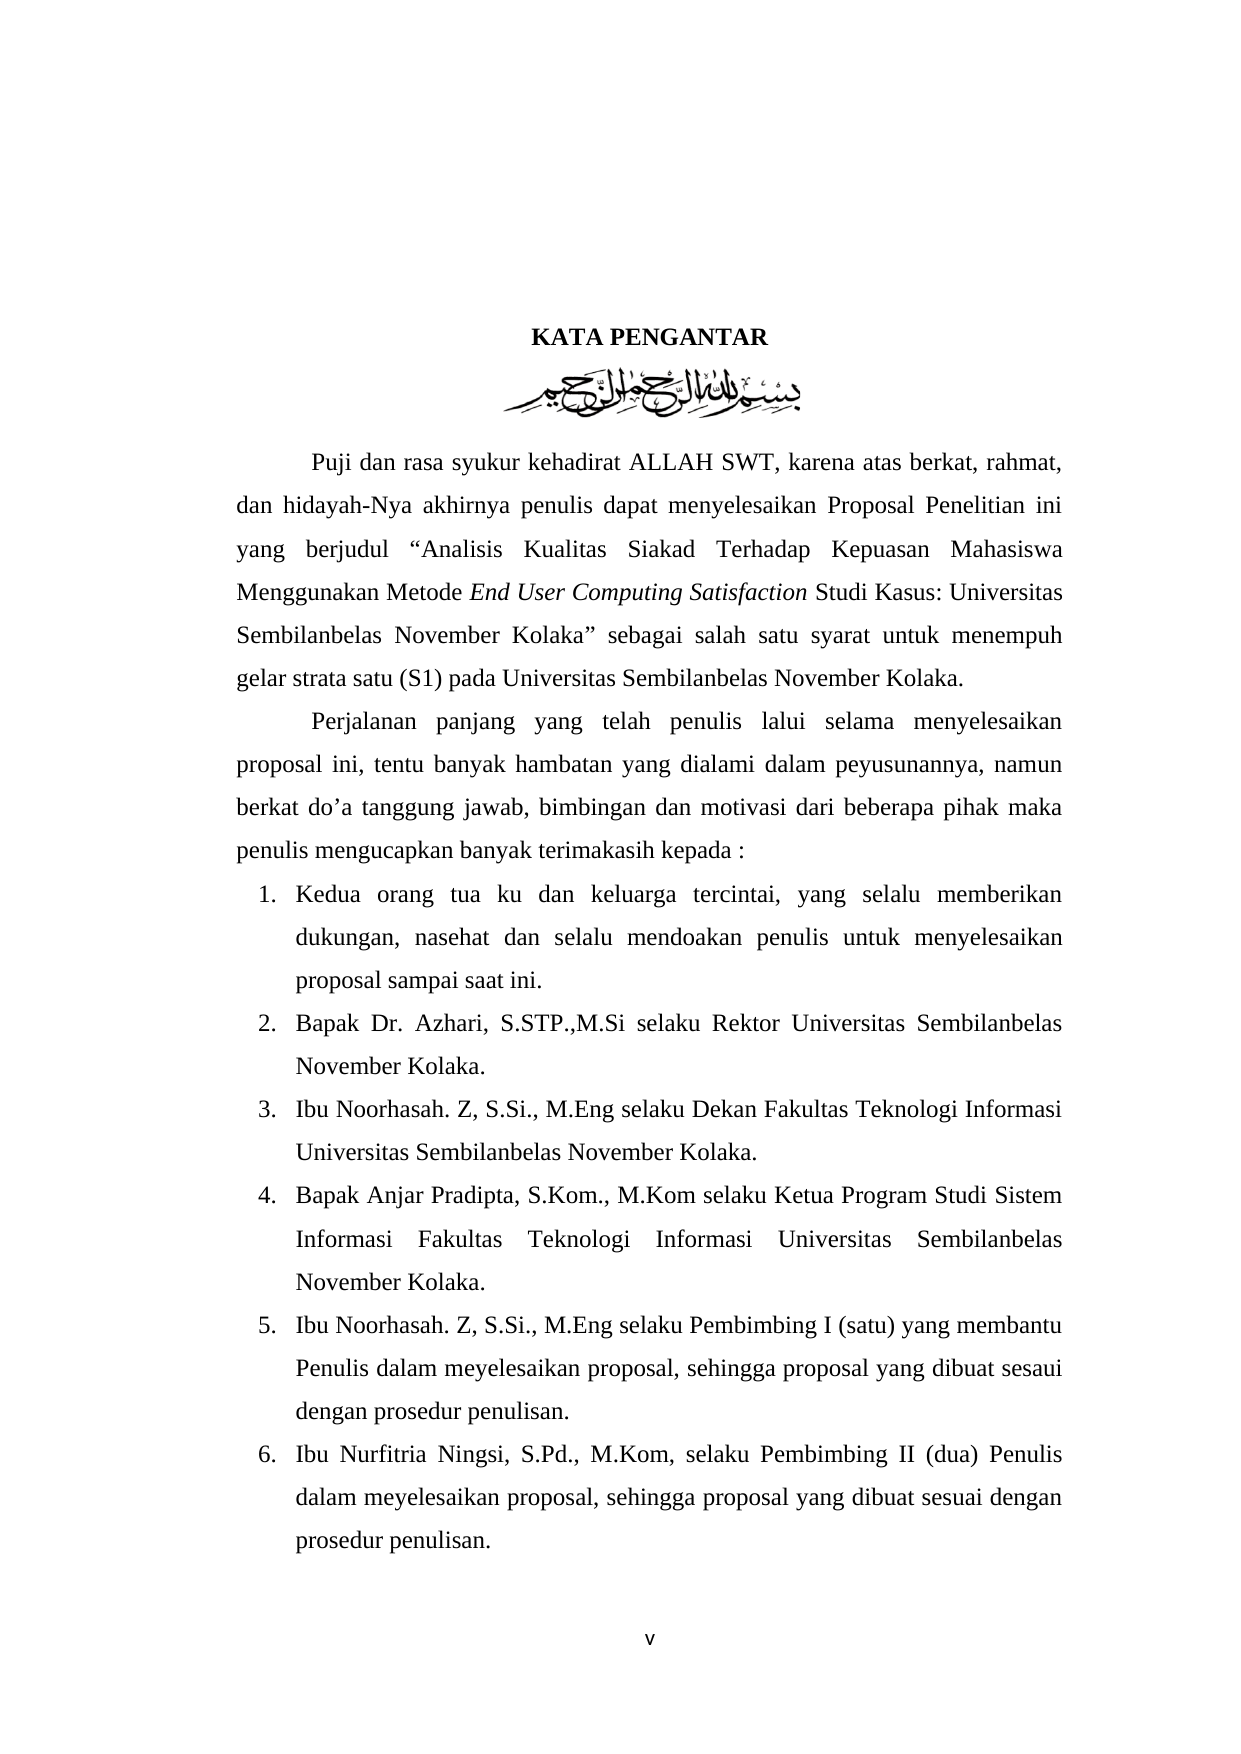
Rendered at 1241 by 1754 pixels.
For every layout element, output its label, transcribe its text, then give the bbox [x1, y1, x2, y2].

list Ibu Noorhasah. Z, S.Si., M.Eng selaku Dekan Fakultas Teknologi Informasi Universitas Sembilanbelas November Kolaka. [258, 1094, 1063, 1166]
list Bapak Dr. Azhari, S.STP.,M.Si selaku Rektor Universitas Sembilanbelas November Kolaka. [258, 1008, 1063, 1080]
picture [503, 367, 800, 418]
list Ibu Nurfitria Ningsi, S.Pd., M.Kom, selaku Pembimbing II (dua) Penulis dalam meyelesaikan proposal, sehingga proposal yang dibuat sesuai dengan prosedur penulisan. [258, 1439, 1063, 1554]
text Puji dan rasa syukur kehadirat ALLAH SWT, karena atas berkat, rahmat, dan hidayah-Nya akhirnya penulis dapat menyelesaikan Proposal Penelitian ini yang berjudul “Analisis Kualitas Siakad Terhadap Kepuasan Mahasiswa Menggunakan Metode End User Computing Satisfaction Studi Kasus: Universitas Sembilanbelas November Kolaka” sebagai salah satu syarat untuk menempuh gelar strata satu (S1) pada Universitas Sembilanbelas November Kolaka. [236, 447, 1063, 692]
text Perjalanan panjang yang telah penulis lalui selama menyelesaikan proposal ini, tentu banyak hambatan yang dialami dalam peyusunannya, namun berkat do’a tanggung jawab, bimbingan dan motivasi dari beberapa pihak maka penulis mengucapkan banyak terimakasih kepada : [236, 706, 1063, 864]
list Bapak Anjar Pradipta, S.Kom., M.Kom selaku Ketua Program Studi Sistem Informasi Fakultas Teknologi Informasi Universitas Sembilanbelas November Kolaka. [258, 1181, 1063, 1296]
list Ibu Noorhasah. Z, S.Si., M.Eng selaku Pembimbing I (satu) yang membantu Penulis dalam meyelesaikan proposal, sehingga proposal yang dibuat sesaui dengan prosedur penulisan. [258, 1310, 1063, 1425]
text KATA PENGANTAR [236, 322, 1063, 351]
list Kedua orang tua ku dan keluarga tercintai, yang selalu memberikan dukungan, nasehat dan selalu mendoakan penulis untuk menyelesaikan proposal sampai saat ini. [258, 879, 1063, 994]
